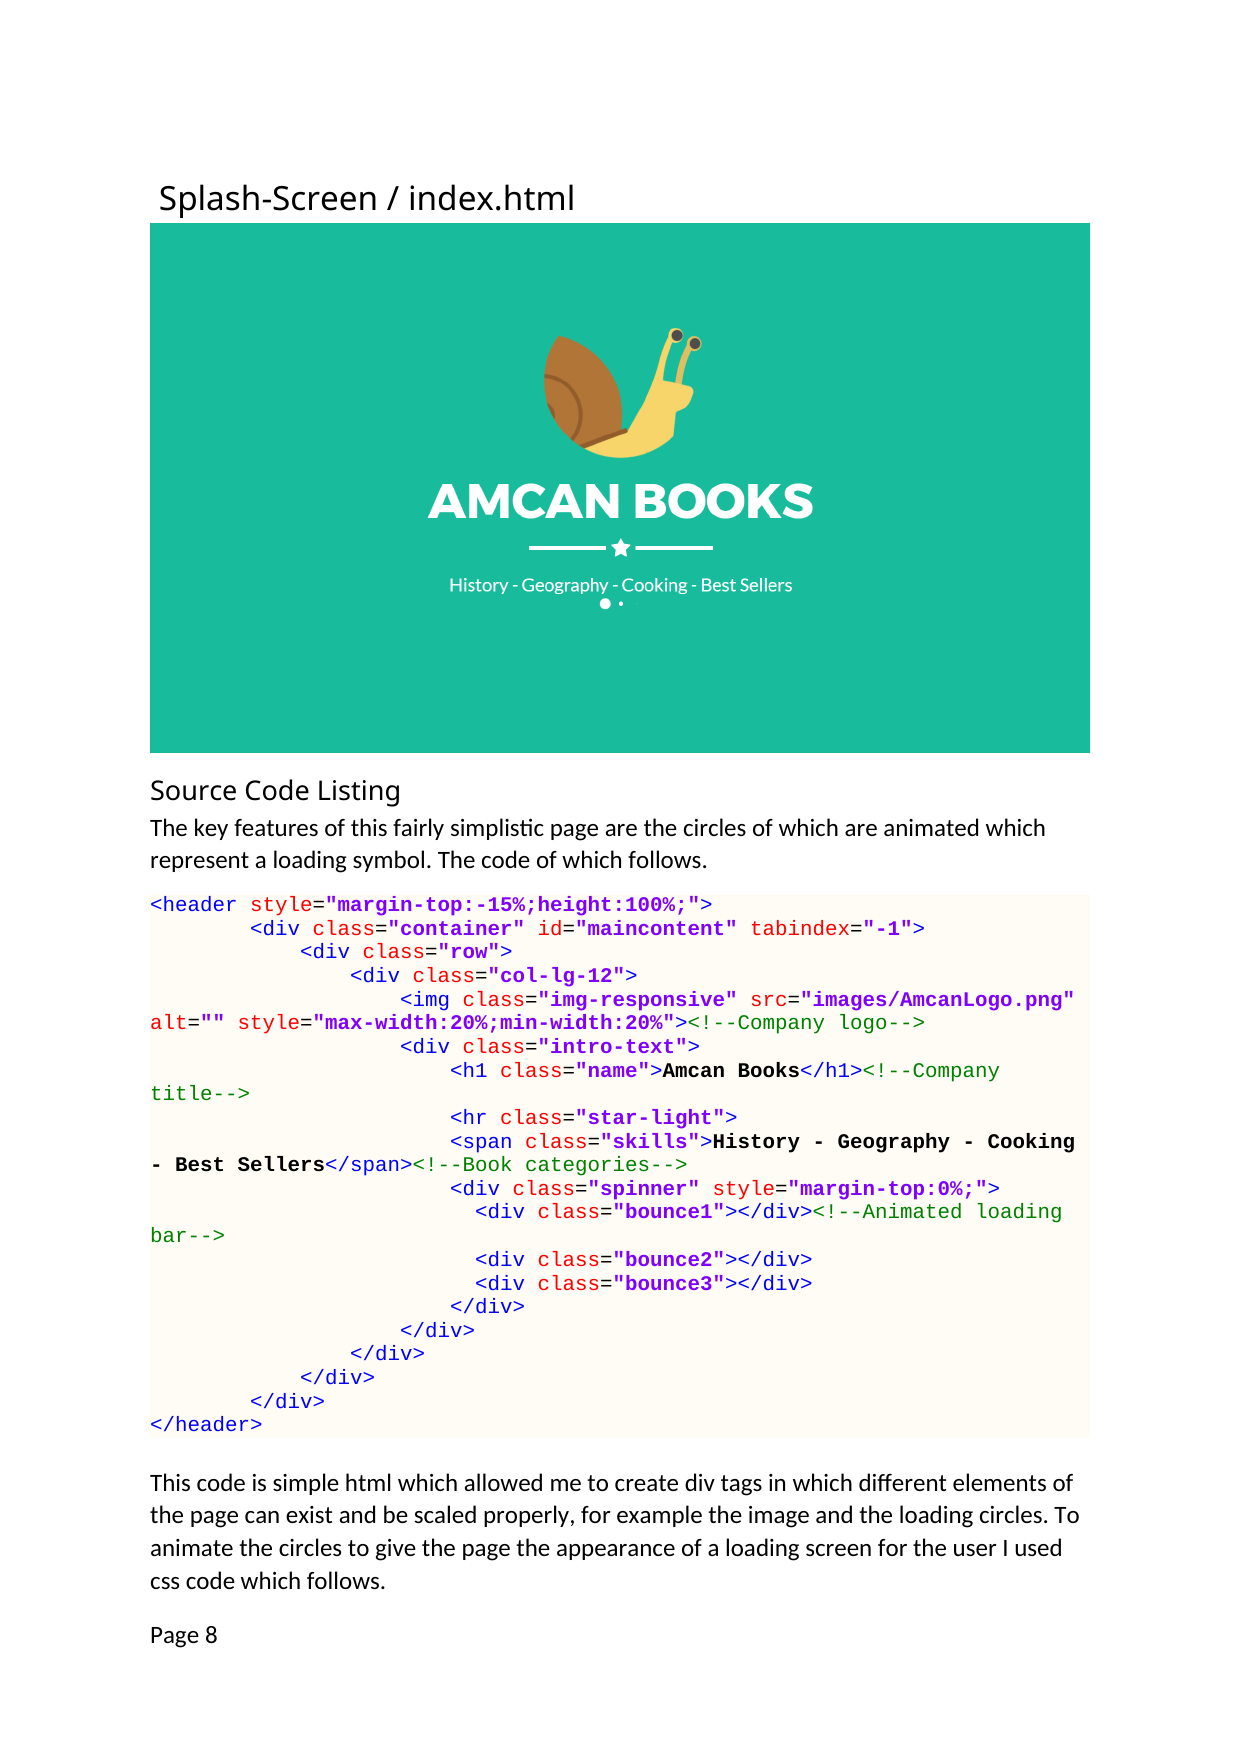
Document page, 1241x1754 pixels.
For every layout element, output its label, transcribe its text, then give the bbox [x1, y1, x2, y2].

text <header style="margin-top:-15%;height:100%;"> [150, 894, 1090, 918]
text </div> [150, 1320, 1090, 1343]
subtitle Splash-Screen / index.html [150, 175, 1090, 220]
text <span class="skills">History - Geography - Cooking - Best Sellers</span><!--Book categories--> [150, 1131, 1090, 1178]
text <div class="container" id="maincontent" tabindex="-1"> [150, 918, 1090, 941]
text <div class="bounce3"></div> [150, 1272, 1090, 1296]
text <h1 class="name">Amcan Books</h1><!--Company title--> [150, 1060, 1090, 1107]
picture [150, 223, 1091, 753]
text </div> [150, 1391, 1090, 1414]
text </div> [150, 1343, 1090, 1367]
text <img class="img-responsive" src="images/AmcanLogo.png" alt="" style="max-width:20%;min-width:20%"><!--Company logo--> [150, 989, 1090, 1036]
text <hr class="star-light"> [150, 1107, 1090, 1131]
text </header> [150, 1414, 1090, 1438]
text </div> [150, 1367, 1090, 1391]
text <div class="intro-text"> [150, 1036, 1090, 1060]
text <div class="row"> [150, 941, 1090, 965]
text <div class="col-lg-12"> [150, 965, 1090, 989]
subtitle Source Code Listing [150, 772, 1090, 809]
text <div class="bounce1"></div><!--Animated loading bar--> [150, 1202, 1090, 1249]
text <div class="spinner" style="margin-top:0%;"> [150, 1178, 1090, 1202]
text <div class="bounce2"></div> [150, 1249, 1090, 1272]
text This code is simple html which allowed me to create div tags in which different elements of the page can exist and be scaled properly, for example the image and the loading circles. To animate the circles to give the page the appearance of a loading screen for the user I used css code which follows. [150, 1467, 1090, 1596]
text </div> [150, 1296, 1090, 1320]
text The key features of this fairly simplistic page are the circles of which are animated which represent a loading symbol. The code of which follows. [150, 812, 1090, 875]
